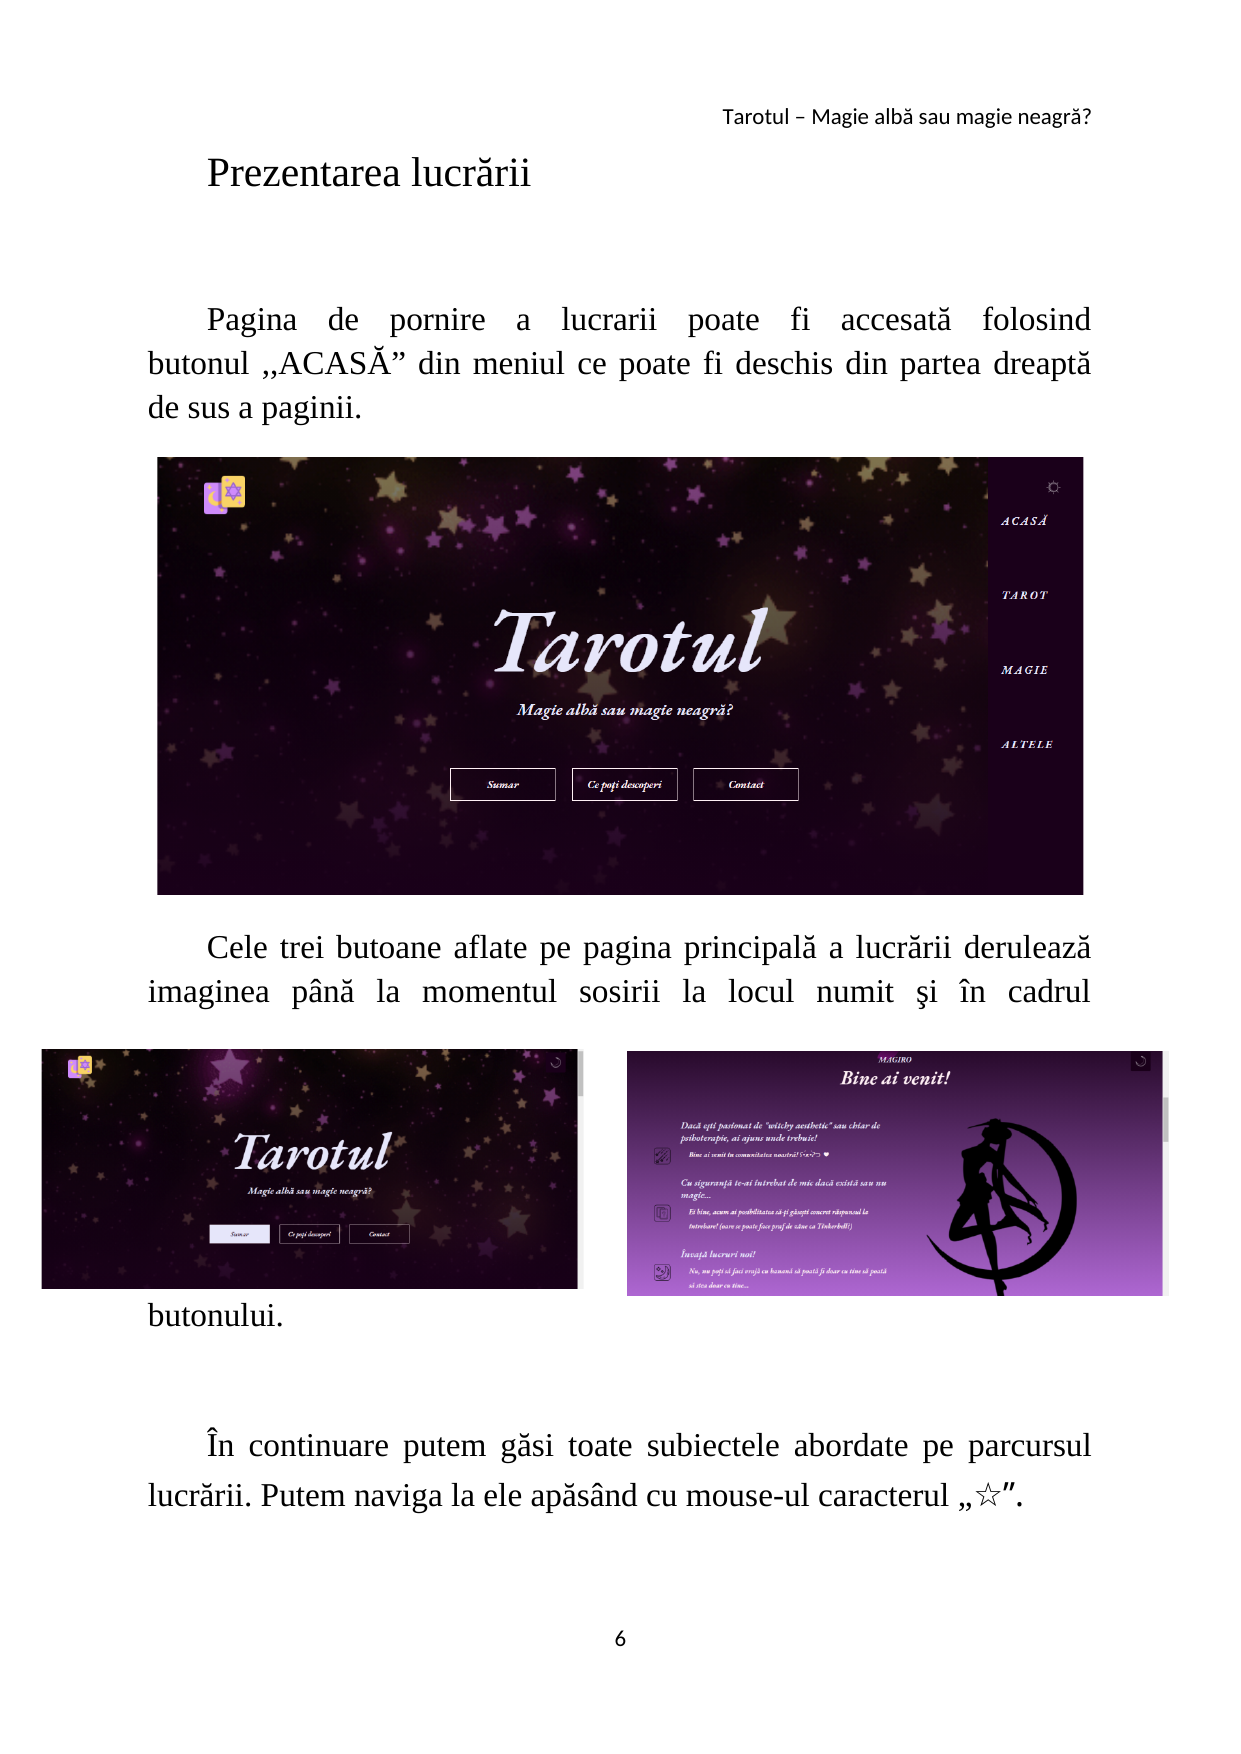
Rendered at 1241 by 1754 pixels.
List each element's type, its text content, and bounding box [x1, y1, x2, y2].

text Prezentarea lucrării [148, 148, 1093, 196]
picture [41, 1049, 584, 1289]
picture [627, 1051, 1169, 1296]
picture [157, 457, 1084, 895]
text Pagina de pornire a lucrarii poate fi accesată folosind butonul ,,ACASĂ” din meniul ce poate fi deschis din partea dreaptă de sus a paginii. [148, 299, 1093, 426]
text În continuare putem găsi toate subiectele abordate pe parcursul lucrării. Putem naviga la ele apăsând cu mouse-ul caracterul „☆”. [148, 1425, 1093, 1516]
